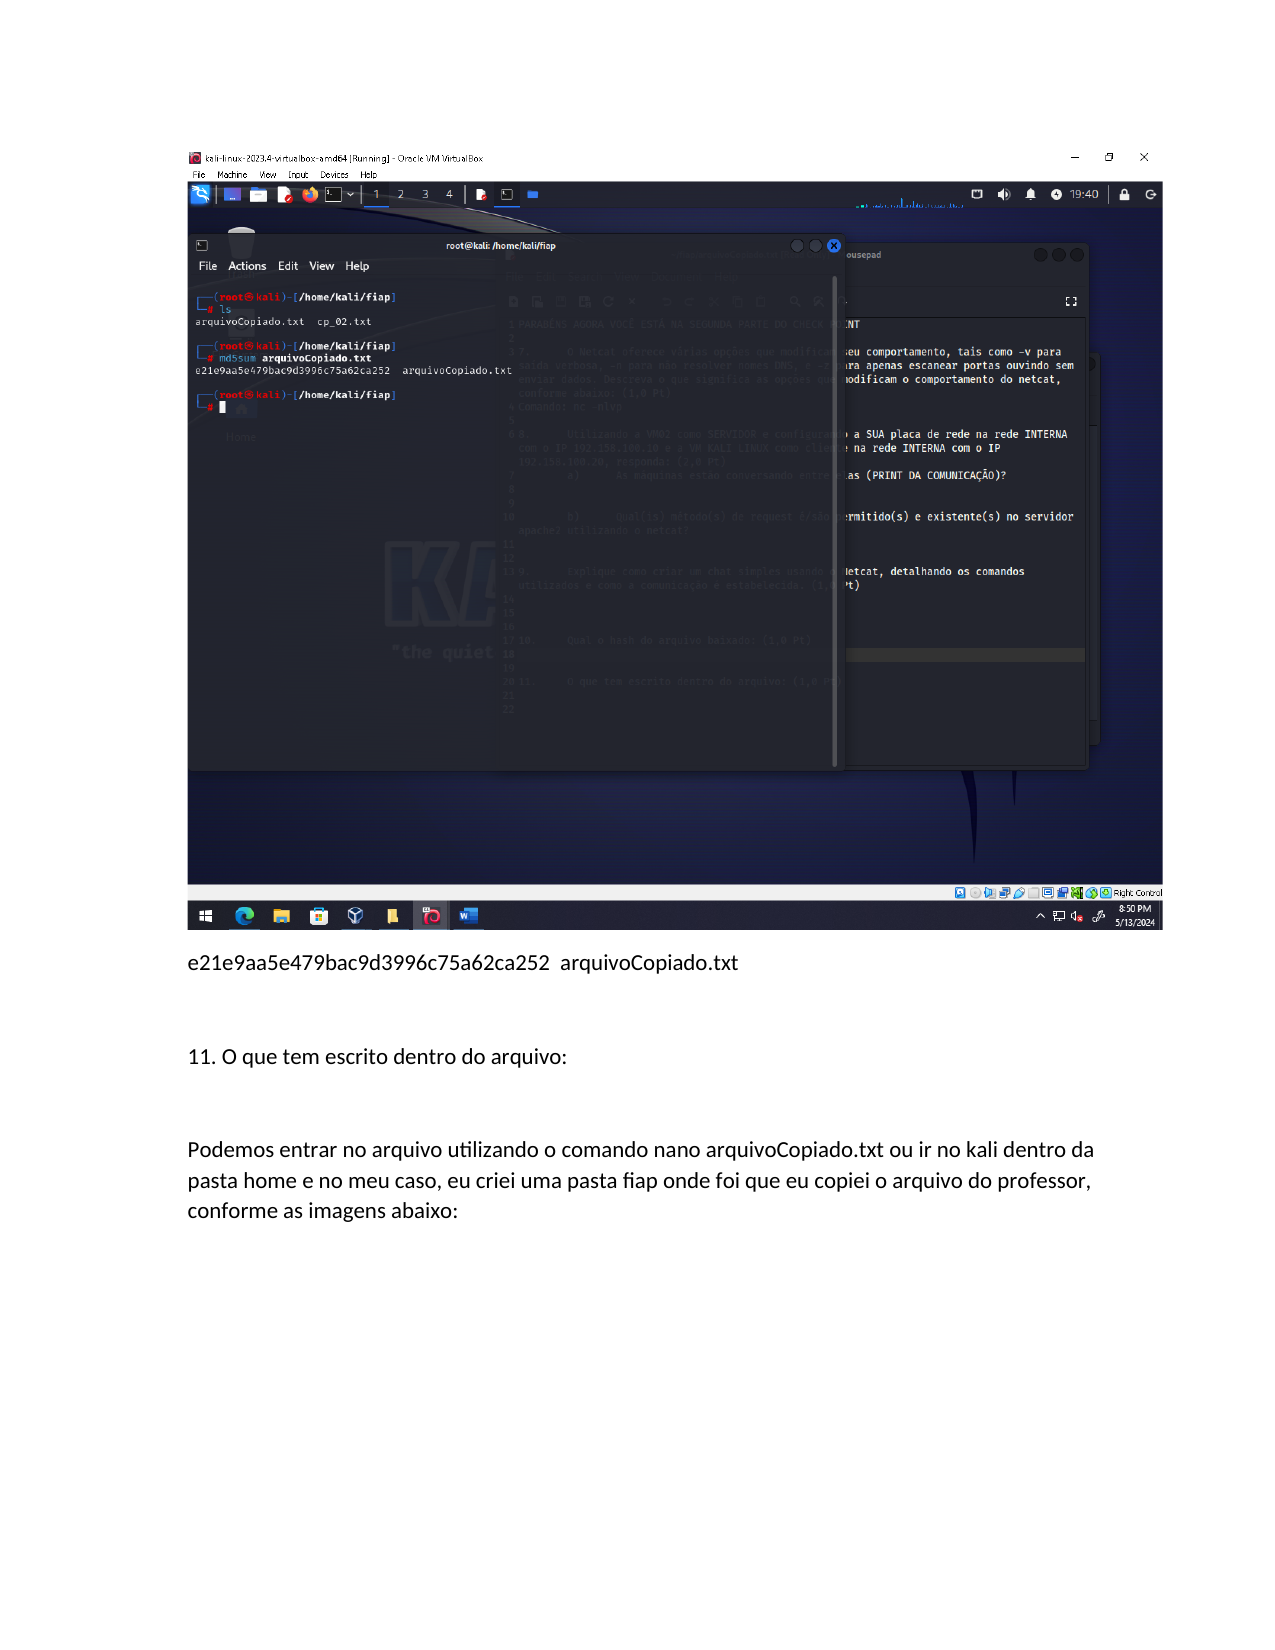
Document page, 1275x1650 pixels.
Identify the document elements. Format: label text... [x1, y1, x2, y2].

text 11. O que tem escrito dentro do arquivo: [187, 1042, 1125, 1070]
picture [187, 150, 1163, 930]
text e21e9aa5e479bac9d3996c75a62ca252 arquivoCopiado.txt [187, 948, 1125, 976]
text Podemos entrar no arquivo utilizando o comando nano arquivoCopiado.txt ou ir no kali dentro da pasta home e no meu caso, eu criei uma pasta fiap onde foi que eu copiei o arquivo do professor, conforme as imagens abaixo: [187, 1136, 1125, 1224]
